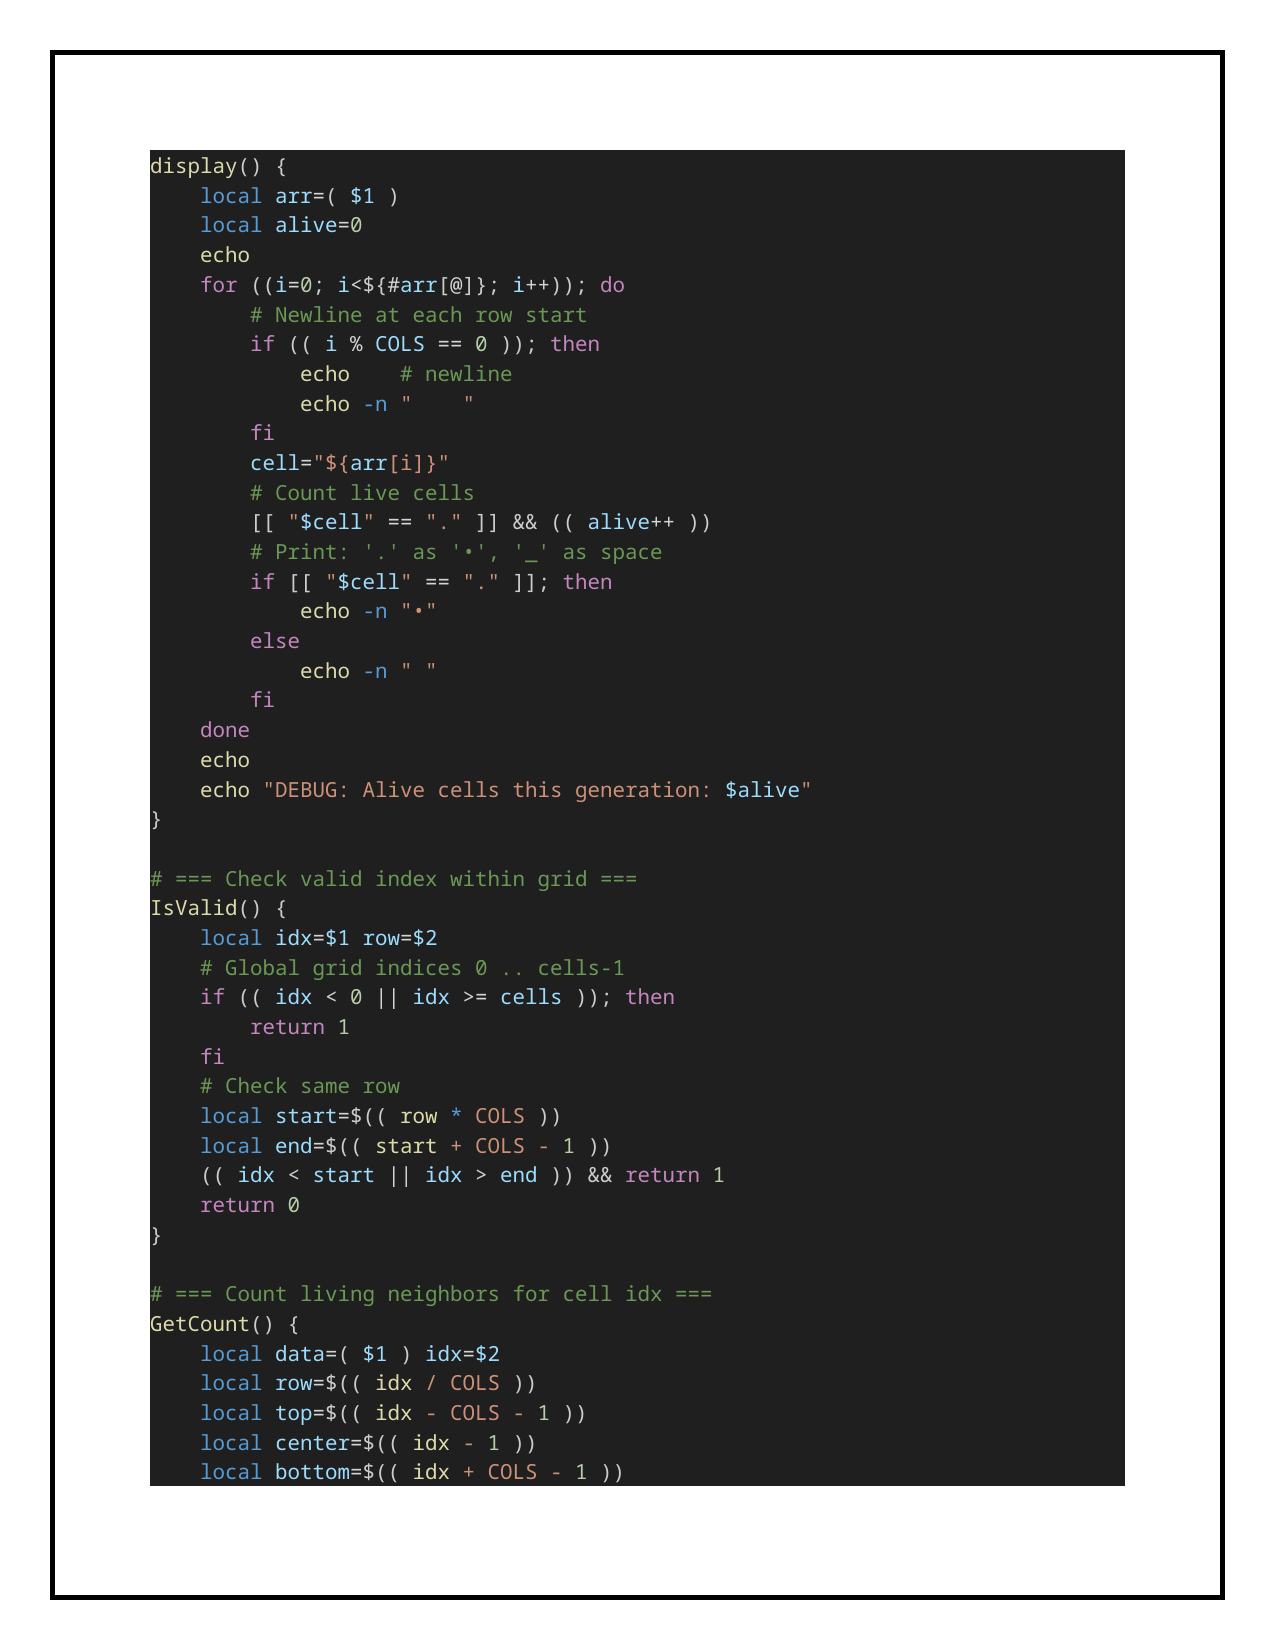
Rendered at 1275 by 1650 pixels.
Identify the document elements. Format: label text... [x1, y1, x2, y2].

text echo "DEBUG: Alive cells this generation: $alive" [150, 773, 1125, 803]
text (( idx < start || idx > end )) && return 1 [150, 1159, 1125, 1189]
text echo [150, 239, 1125, 269]
text local row=$(( idx / COLS )) [150, 1367, 1125, 1397]
text local data=( $1 ) idx=$2 [150, 1337, 1125, 1367]
text local start=$(( row * COLS )) [150, 1100, 1125, 1130]
text local alive=0 [150, 209, 1125, 239]
text # Newline at each row start [150, 298, 1125, 328]
text if (( idx < 0 || idx >= cells )); then [150, 981, 1125, 1011]
text echo -n " " [150, 387, 1125, 417]
text echo # newline [150, 358, 1125, 387]
text # Count live cells [150, 477, 1125, 506]
text local bottom=$(( idx + COLS - 1 )) [150, 1456, 1125, 1486]
text local end=$(( start + COLS - 1 )) [150, 1130, 1125, 1159]
text else [150, 625, 1125, 655]
text } [150, 1219, 1125, 1248]
text echo -n "•" [150, 595, 1125, 625]
text if [[ "$cell" == "." ]]; then [150, 566, 1125, 595]
text local arr=( $1 ) [150, 180, 1125, 209]
text # Global grid indices 0 .. cells-1 [150, 952, 1125, 981]
text [[ "$cell" == "." ]] && (( alive++ )) [150, 506, 1125, 536]
text echo [150, 744, 1125, 773]
text GetCount() { [150, 1308, 1125, 1337]
text for ((i=0; i<${#arr[@]}; i++)); do [150, 269, 1125, 298]
text local top=$(( idx - COLS - 1 )) [150, 1397, 1125, 1427]
text } [150, 803, 1125, 833]
text local idx=$1 row=$2 [150, 922, 1125, 952]
text local center=$(( idx - 1 )) [150, 1427, 1125, 1456]
text # Check same row [150, 1070, 1125, 1100]
text cell="${arr[i]}" [150, 447, 1125, 477]
text fi [150, 417, 1125, 447]
text fi [150, 684, 1125, 714]
text # === Check valid index within grid === [150, 862, 1125, 892]
text if (( i % COLS == 0 )); then [150, 328, 1125, 358]
text return 0 [150, 1189, 1125, 1219]
text done [150, 714, 1125, 744]
text echo -n " " [150, 655, 1125, 684]
text return 1 [150, 1011, 1125, 1041]
text # Print: '.' as '•', '_' as space [150, 536, 1125, 566]
text display() { [150, 150, 1125, 180]
text # === Count living neighbors for cell idx === [150, 1278, 1125, 1308]
text IsValid() { [150, 892, 1125, 922]
text fi [150, 1041, 1125, 1070]
